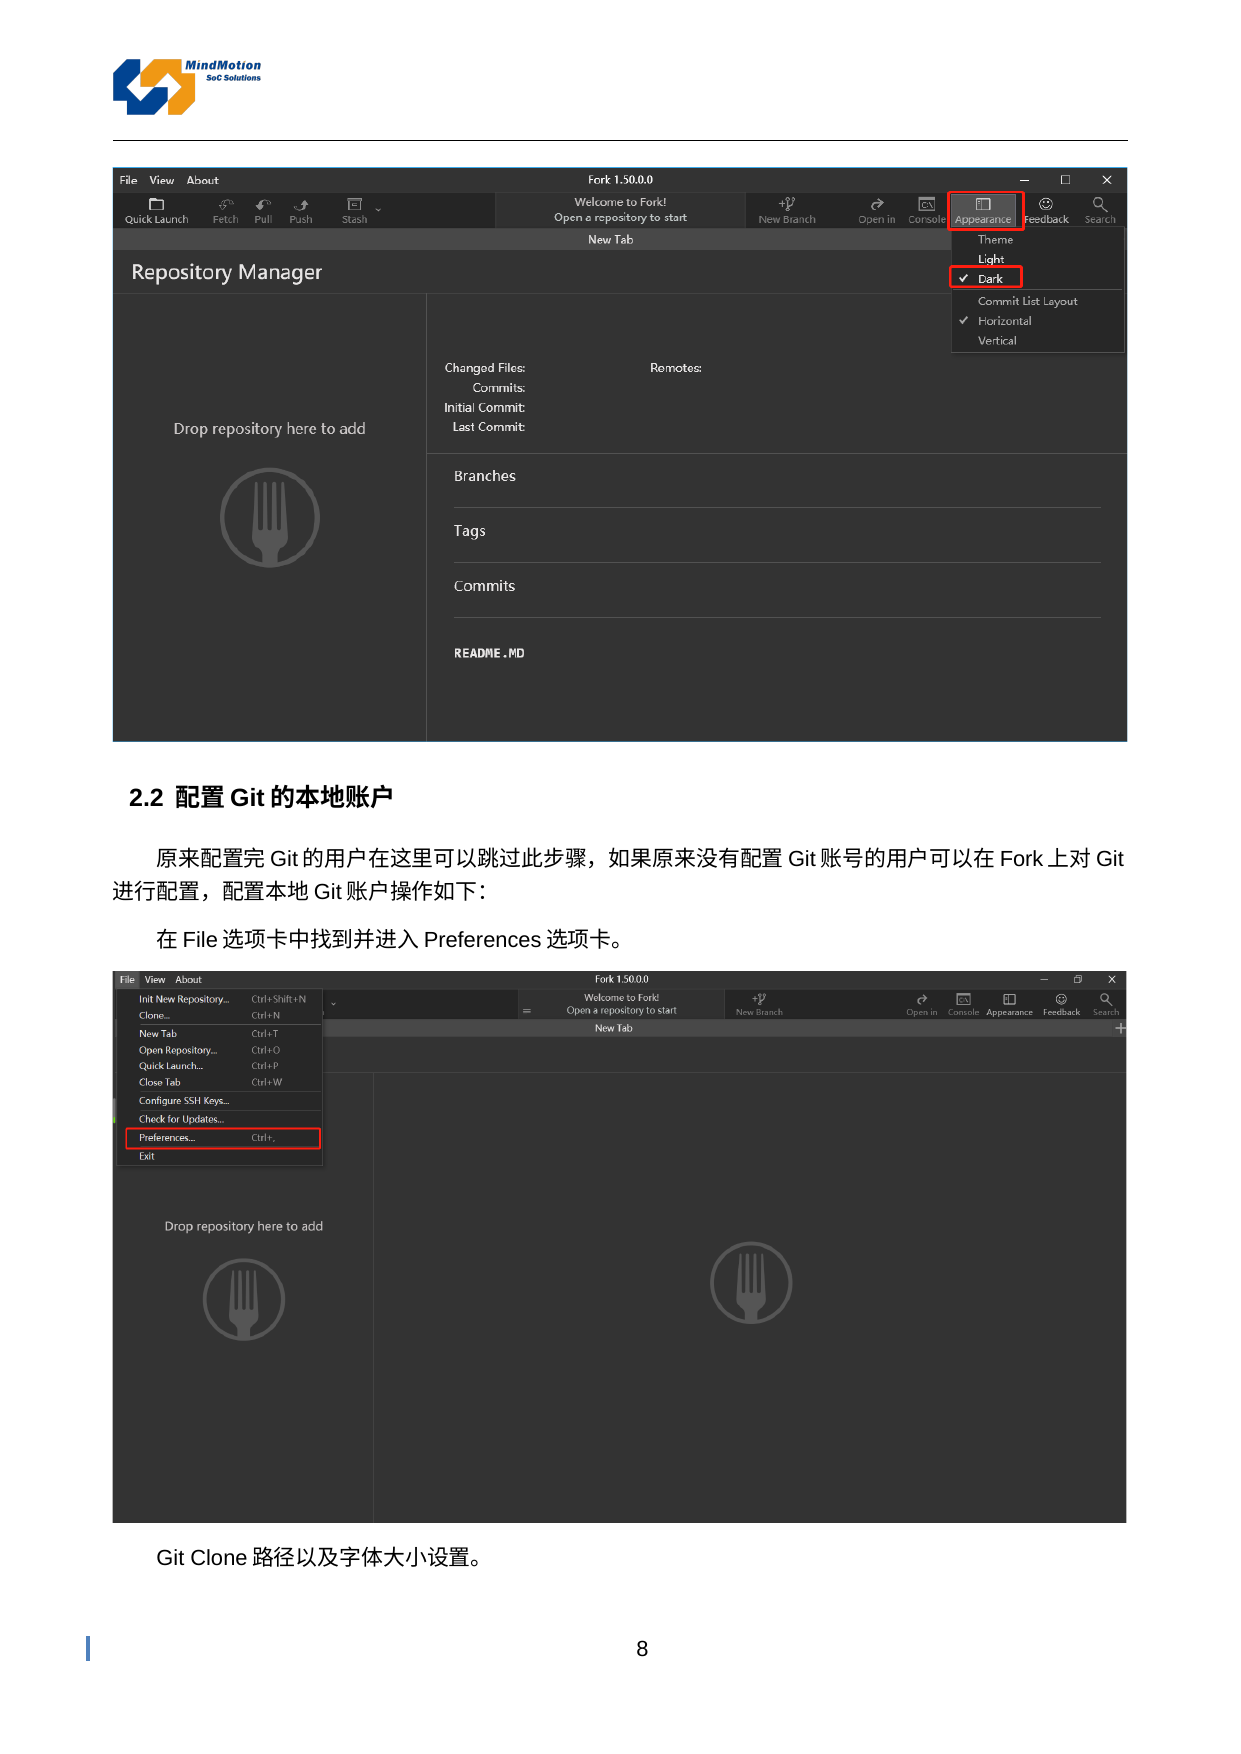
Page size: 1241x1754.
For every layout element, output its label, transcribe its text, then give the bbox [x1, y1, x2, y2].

text 在File选项卡中找到并进入Preferences选项卡。 [112, 922, 1128, 954]
picture [112, 971, 1127, 1523]
text Git Clone路径以及字体大小设置。 [112, 1539, 1128, 1572]
text 原来配置完Git的用户在这里可以跳过此步骤，如果原来没有配置Git账号的用户可以在Fork上对Git进行配置，配置本地Git账户操作如下： [112, 841, 1128, 906]
picture [112, 167, 1128, 742]
picture [112, 59, 262, 117]
subtitle 配置Git的本地账户 [129, 763, 1128, 828]
